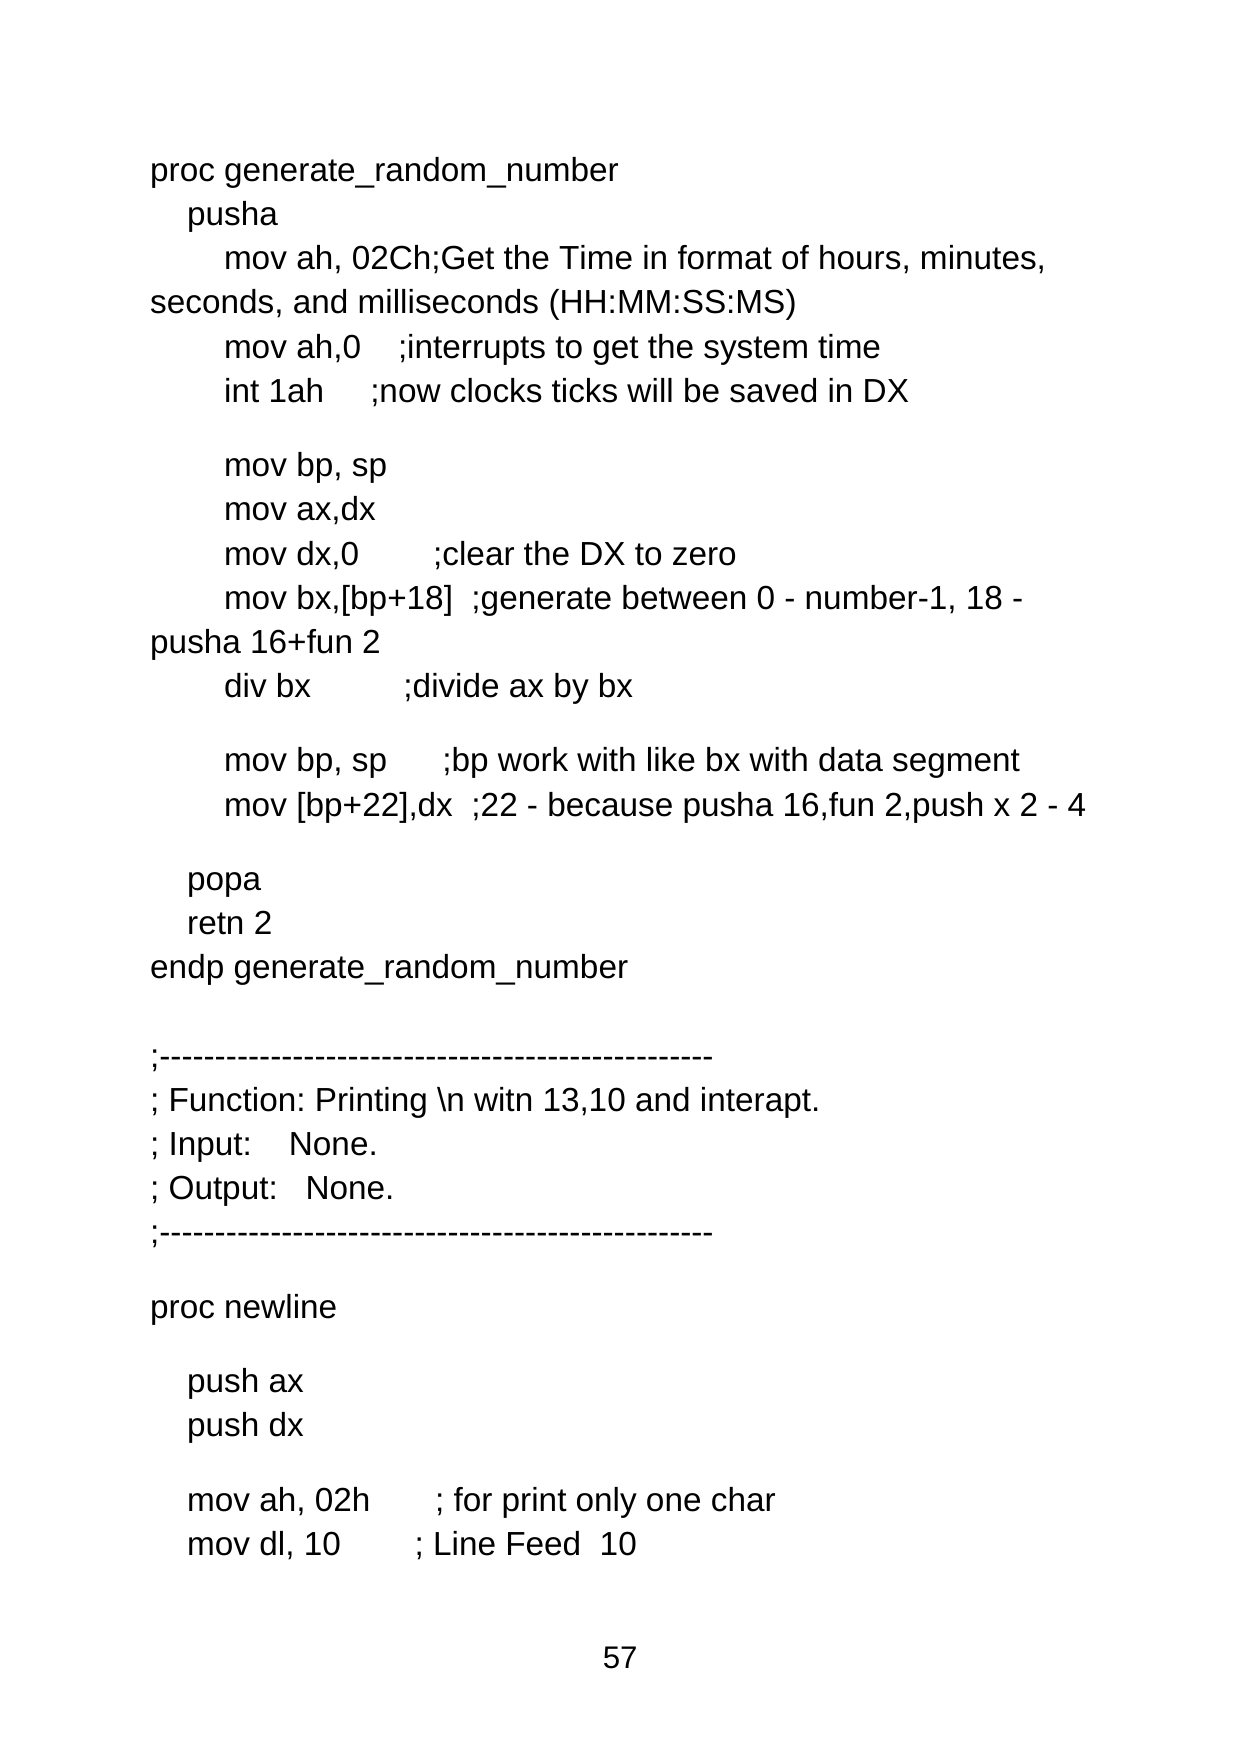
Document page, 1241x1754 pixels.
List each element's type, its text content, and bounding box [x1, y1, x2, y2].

text popa [150, 859, 1090, 897]
text ;-------------------------------------------------- [150, 1212, 1090, 1251]
text mov bp, sp ;bp work with like bx with data segment [150, 740, 1090, 779]
text pusha [150, 194, 1090, 233]
text ; Output: None. [150, 1168, 1090, 1207]
text ; Function: Printing \n witn 13,10 and interapt. [150, 1080, 1090, 1118]
text mov ah,0 ;interrupts to get the system time [150, 327, 1090, 365]
text mov dx,0 ;clear the DX to zero [150, 533, 1090, 572]
text retn 2 [150, 903, 1090, 942]
text push dx [150, 1405, 1090, 1444]
text div bx ;divide ax by bx [150, 666, 1090, 704]
text mov ah, 02h ; for print only one char [150, 1479, 1090, 1518]
text push ax [150, 1361, 1090, 1399]
text mov bx,[bp+18] ;generate between 0 - number-1, 18 - pusha 16+fun 2 [150, 578, 1090, 660]
text mov ah, 02Ch;Get the Time in format of hours, minutes, seconds, and milliseconds (HH:MM:SS:MS) [150, 238, 1090, 321]
text int 1ah ;now clocks ticks will be saved in DX [150, 371, 1090, 409]
text mov [bp+22],dx ;22 - because pusha 16,fun 2,push x 2 - 4 [150, 784, 1090, 823]
text mov dl, 10 ; Line Feed 10 [150, 1524, 1090, 1562]
text mov ax,dx [150, 489, 1090, 528]
text proc newline [150, 1287, 1090, 1325]
text endp generate_random_number [150, 947, 1090, 986]
text proc generate_random_number [150, 150, 1090, 188]
text mov bp, sp [150, 445, 1090, 484]
text ; Input: None. [150, 1124, 1090, 1162]
text ;-------------------------------------------------- [150, 1036, 1090, 1074]
